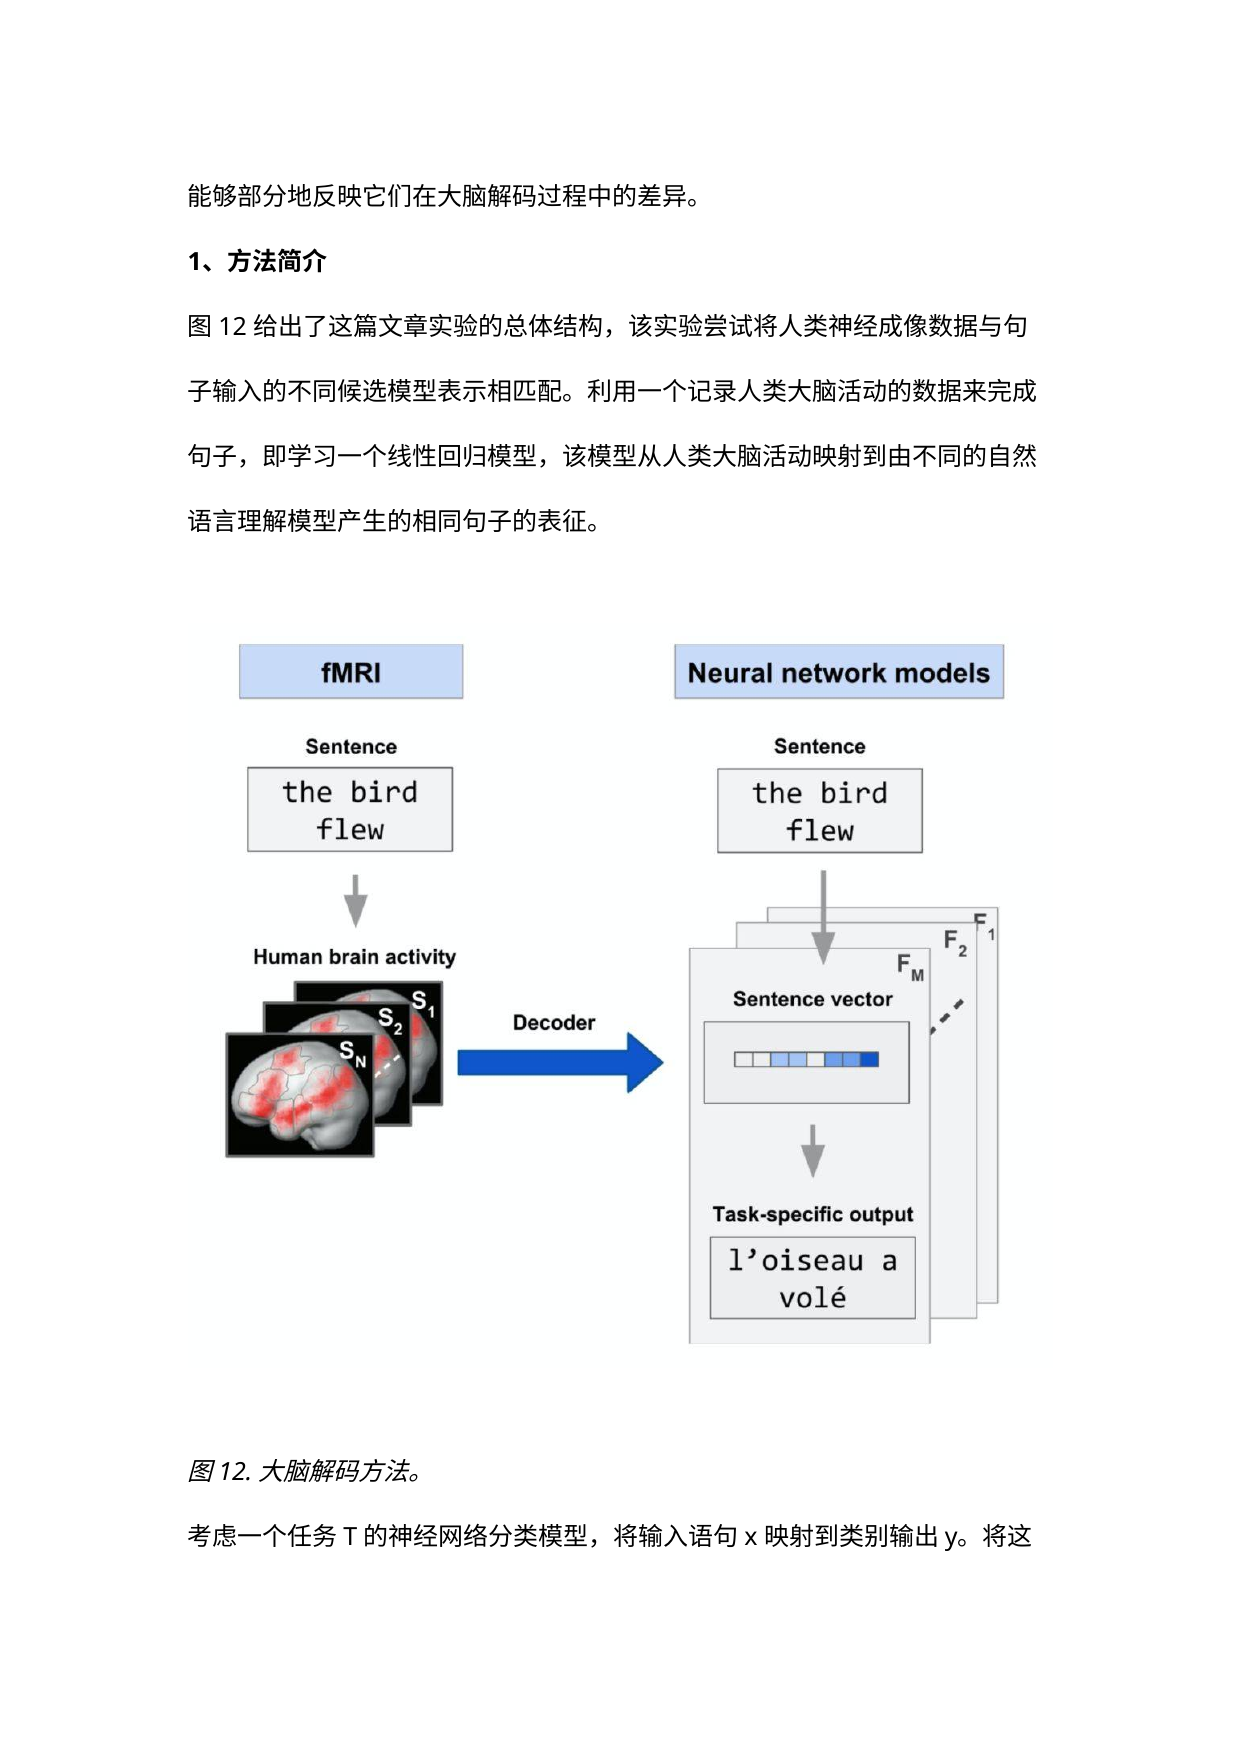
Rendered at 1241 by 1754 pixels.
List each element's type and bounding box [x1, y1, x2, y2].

text [187, 162, 1053, 584]
picture [187, 623, 1053, 1368]
text [187, 1437, 1053, 1567]
